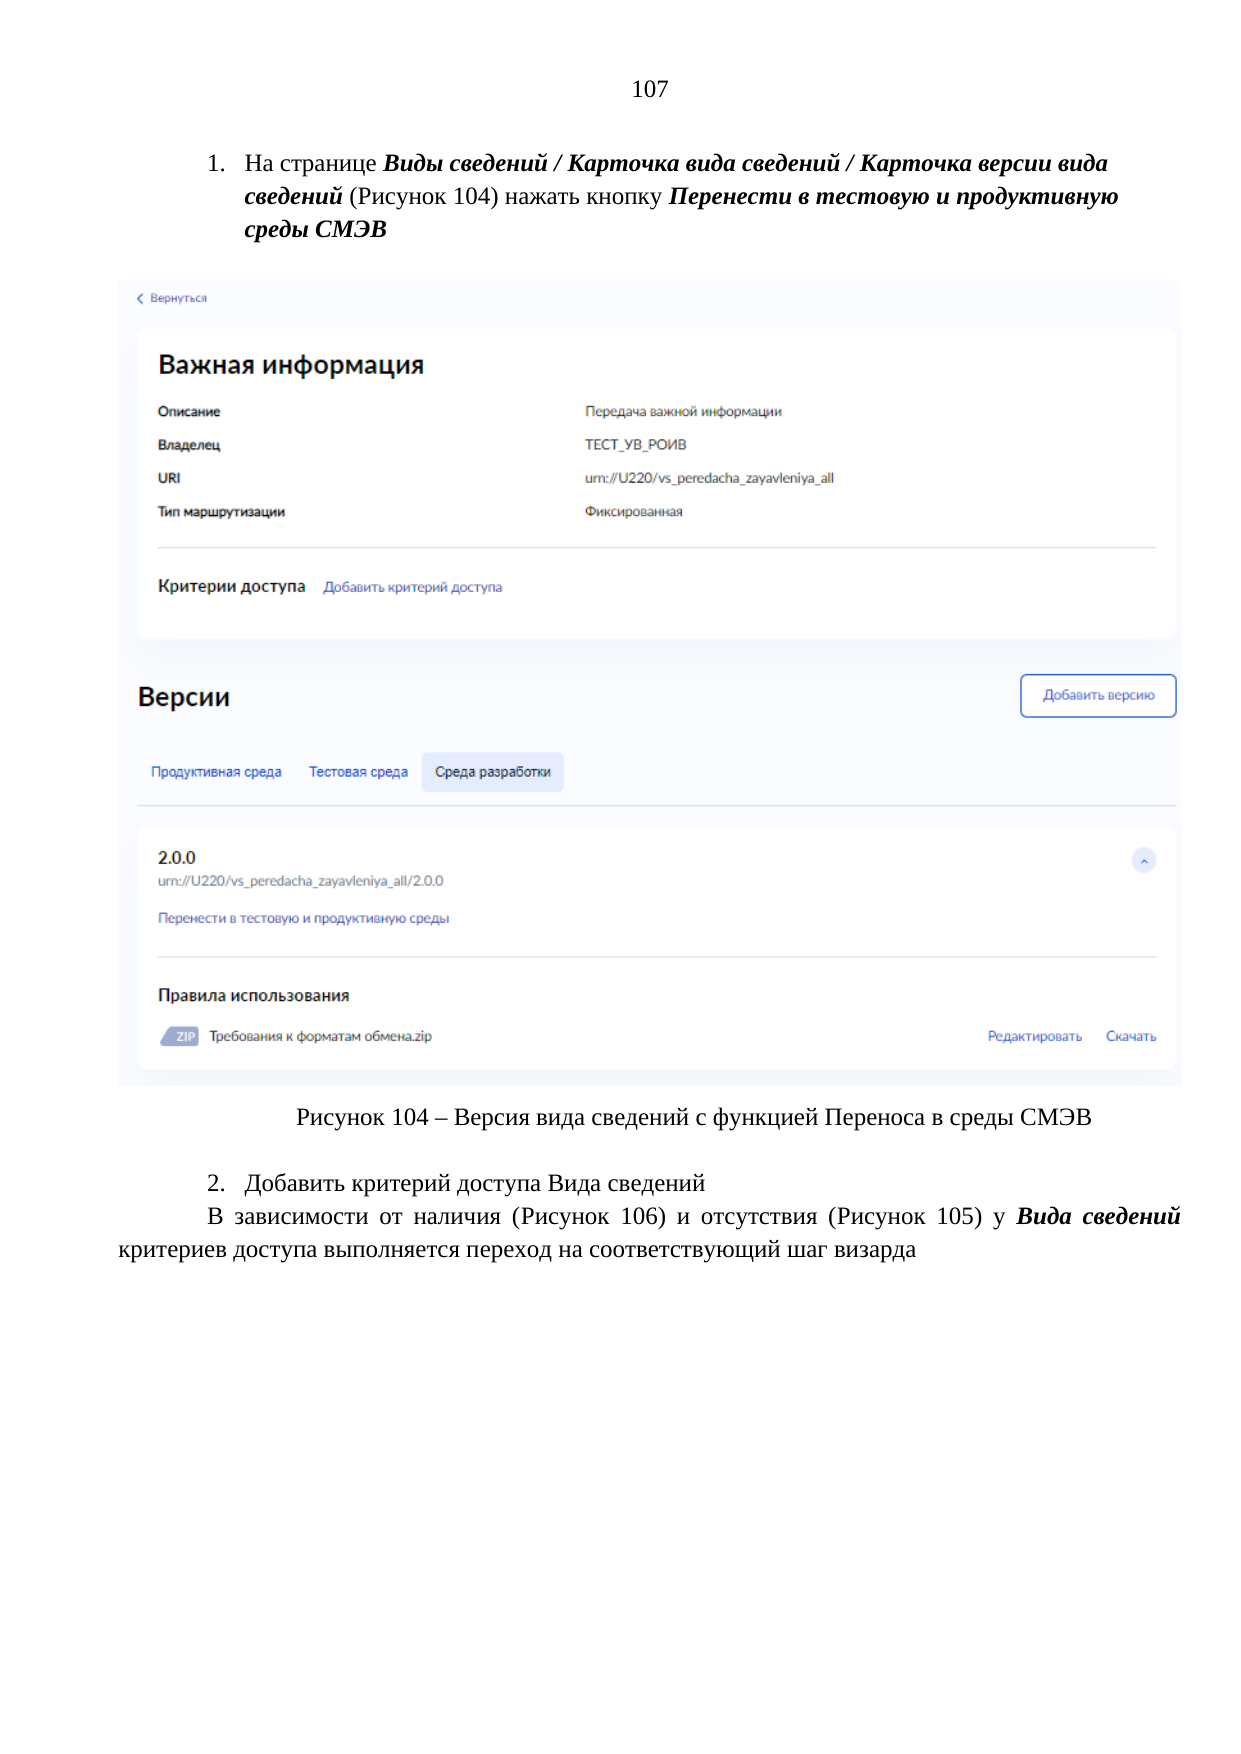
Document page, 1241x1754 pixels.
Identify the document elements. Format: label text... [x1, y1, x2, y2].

list Добавить критерий доступа Вида сведений [207, 1168, 1181, 1197]
text Рисунок 104 – Версия вида сведений с функцией Переноса в среды СМЭВ [118, 1102, 1181, 1131]
list На странице Виды сведений / Карточка вида сведений / Карточка версии вида сведений (Рисунок 104) нажать кнопку Перенести в тестовую и продуктивную среды СМЭВ [207, 148, 1181, 242]
picture [118, 279, 1182, 1086]
text В зависимости от наличия (Рисунок 106) и отсутствия (Рисунок 105) у Вида сведений критериев доступа выполняется переход на соответствующий шаг визарда [118, 1201, 1181, 1263]
